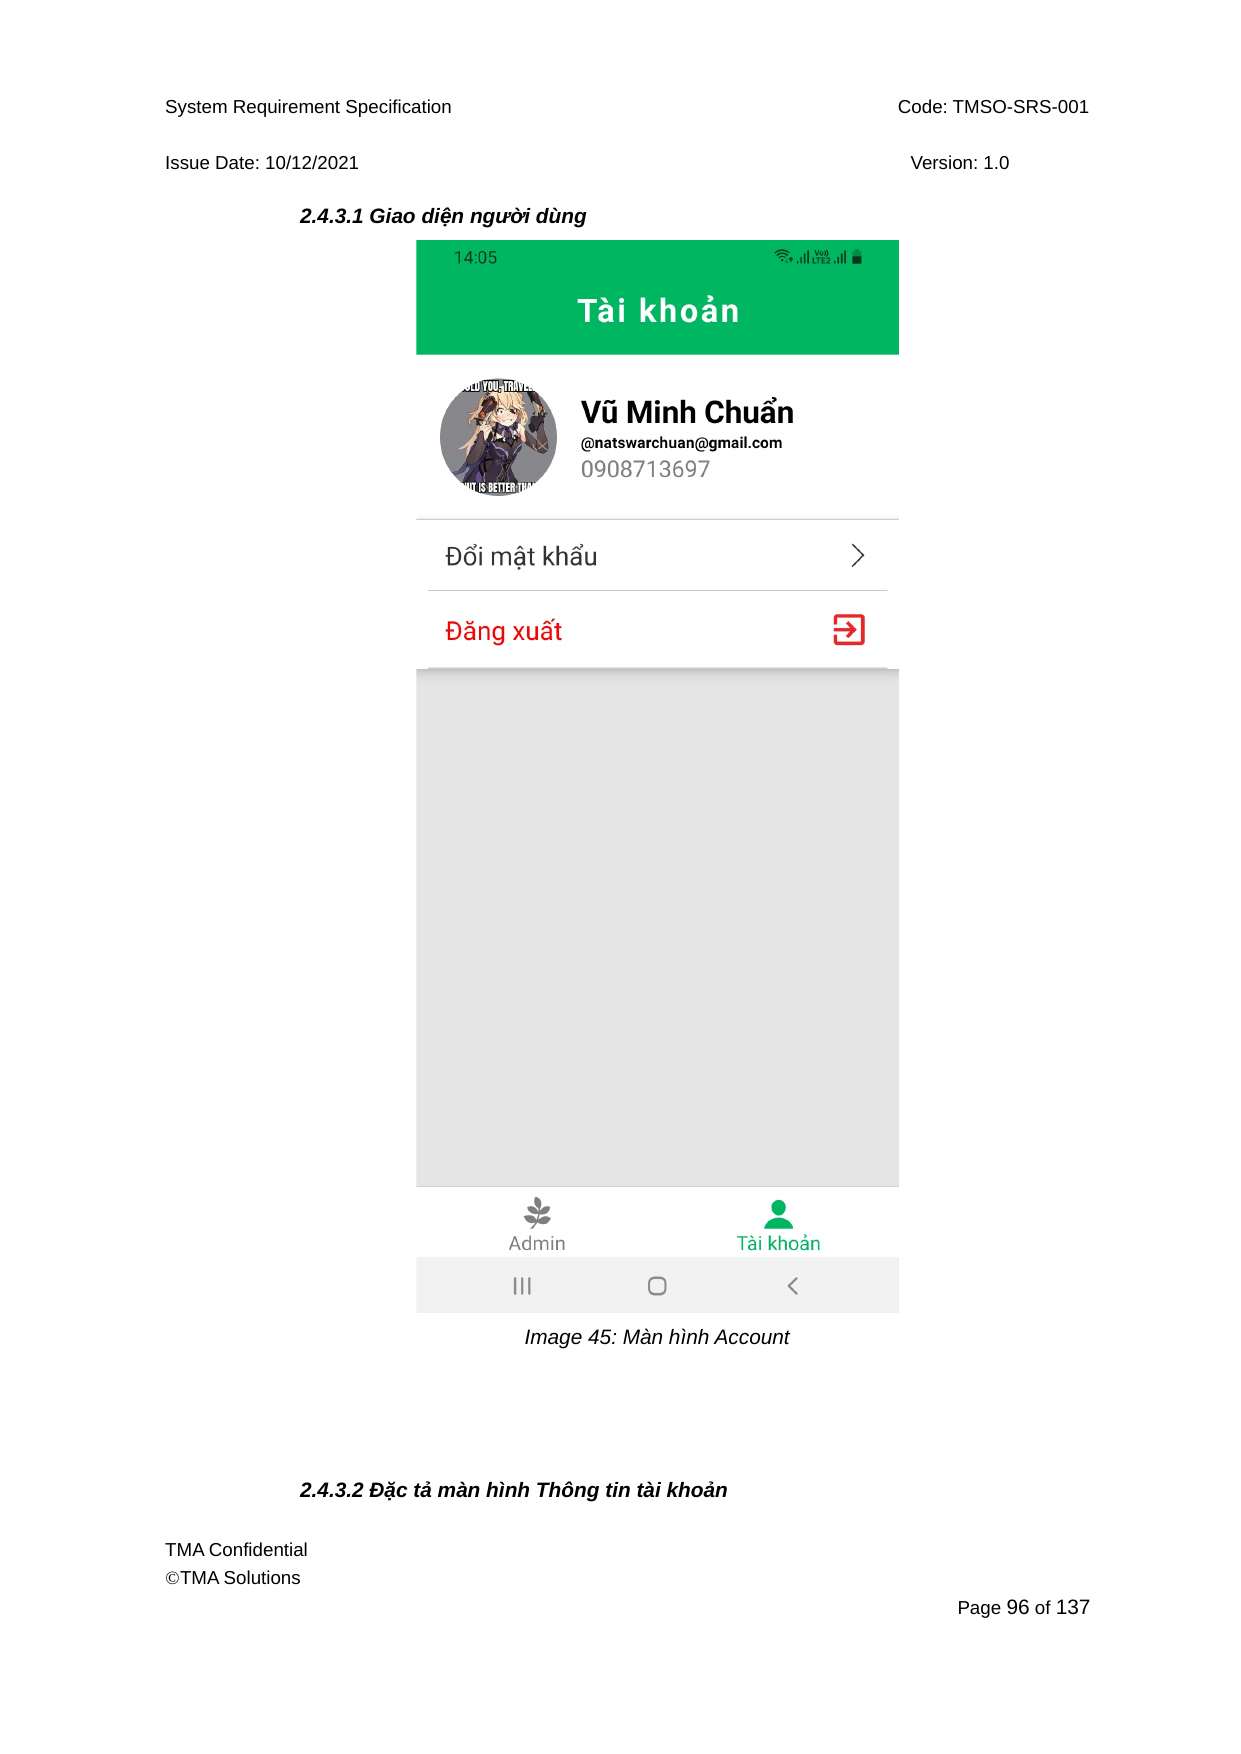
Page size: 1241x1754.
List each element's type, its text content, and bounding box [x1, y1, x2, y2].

text Image 45: Màn hình Account [150, 1325, 1090, 1349]
text 2.4.3.2 Đặc tả màn hình Thông tin tài khoản [225, 1478, 1090, 1502]
text 2.4.3.1 Giao diện người dùng [225, 204, 1090, 228]
picture [416, 240, 899, 1313]
